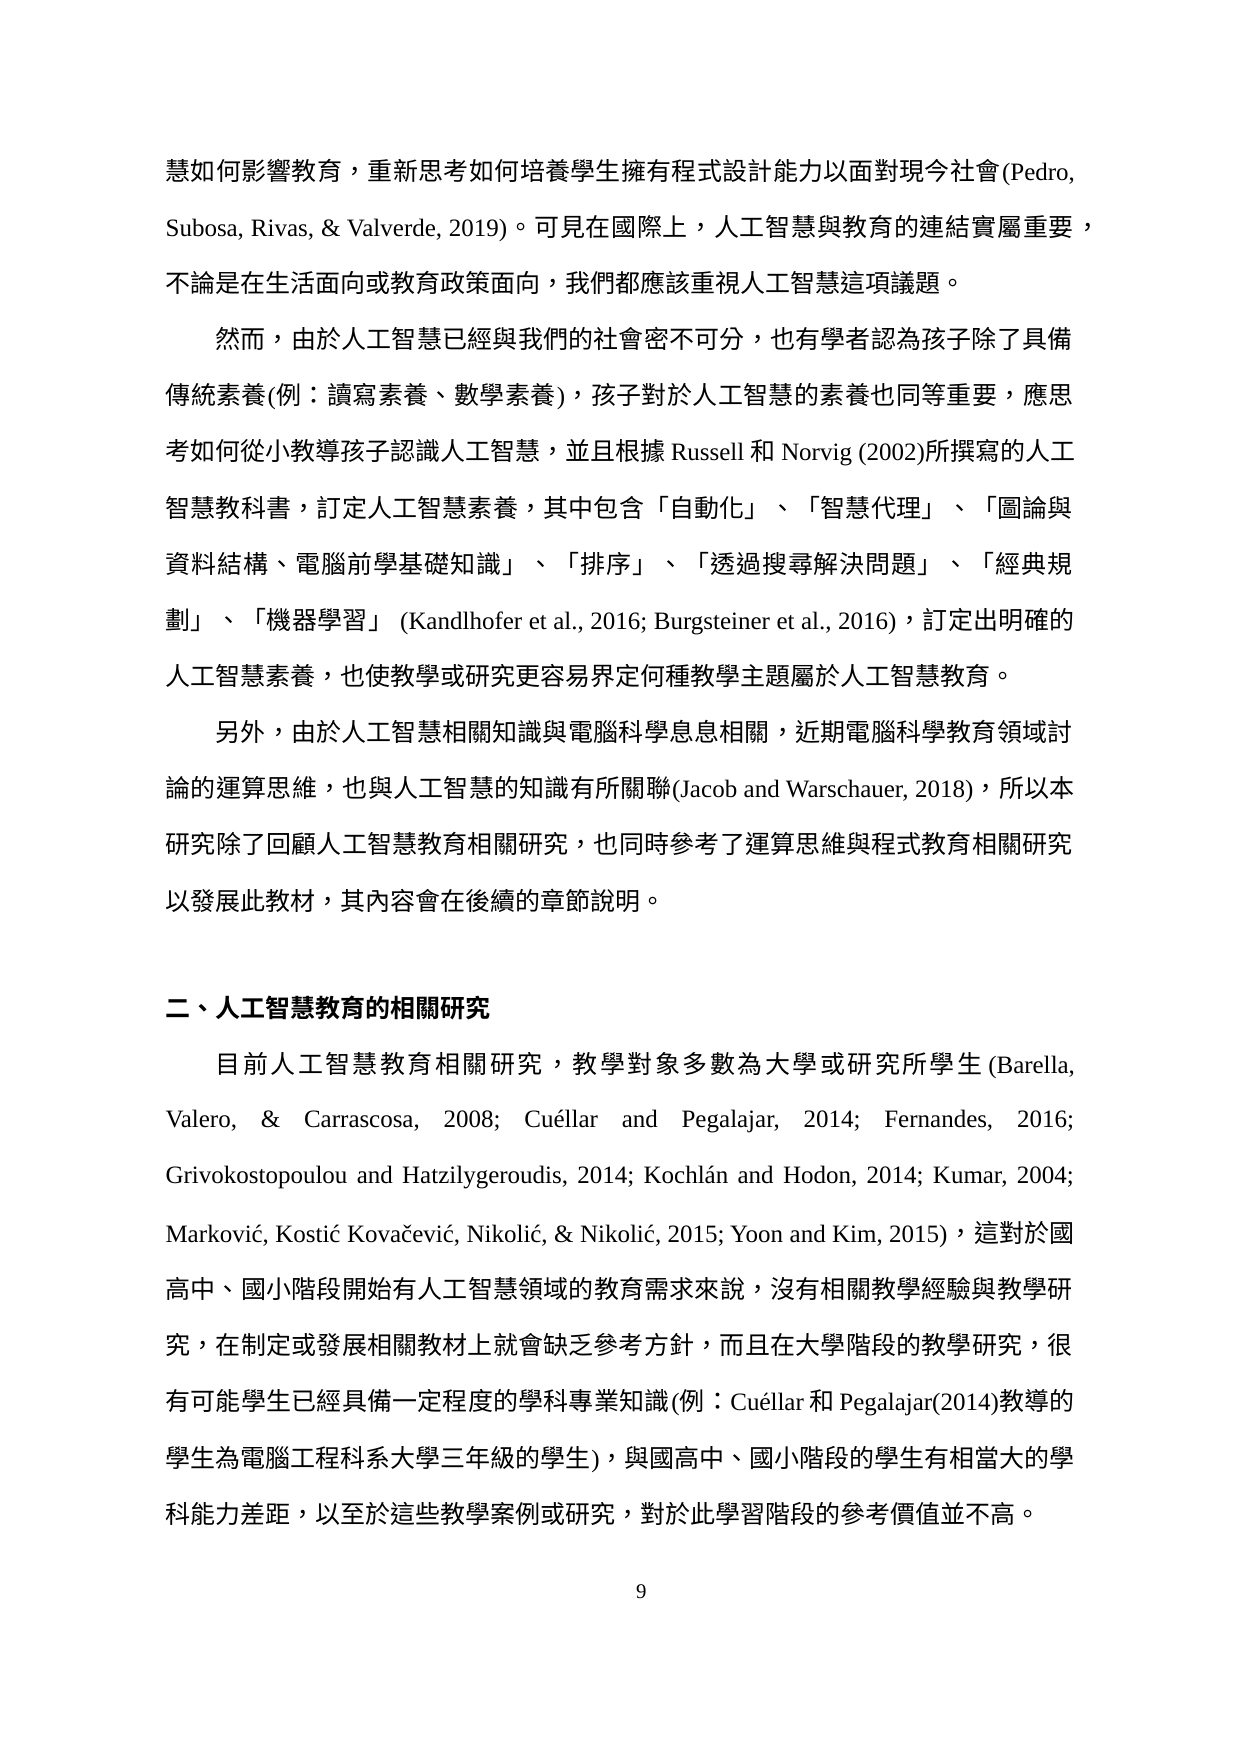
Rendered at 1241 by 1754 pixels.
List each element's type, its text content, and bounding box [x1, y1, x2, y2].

text 目前人工智慧教育相關研究，教學對象多數為大學或研究所學生(Barella, Valero, & Carrascosa, 2008; Cuéllar and Pegalajar, 2014; Fernandes, 2016; Grivokostopoulou and Hatzilygeroudis, 2014; Kochlán and Hodon, 2014; Kumar, 2004; Marković, Kostić Kovačević, Nikolić, & Nikolić, 2015; Yoon and Kim, 2015)，這對於國高中、國小階段開始有人工智慧領域的教育需求來說，沒有相關教學經驗與教學研究，在制定或發展相關教材上就會缺乏參考方針，而且在大學階段的教學研究，很有可能學生已經具備一定程度的學科專業知識(例：Cuéllar和Pegalajar(2014)教導的學生為電腦工程科系大學三年級的學生)，與國高中、國小階段的學生有相當大的學科能力差距，以至於這些教學案例或研究，對於此學習階段的參考價值並不高。 [165, 1044, 1075, 1531]
list 人工智慧教育的相關研究 [165, 988, 1075, 1026]
text 然而，由於人工智慧已經與我們的社會密不可分，也有學者認為孩子除了具備傳統素養(例：讀寫素養、數學素養)，孩子對於人工智慧的素養也同等重要，應思考如何從小教導孩子認識人工智慧，並且根據Russell 和 Norvig (2002)所撰寫的人工智慧教科書，訂定人工智慧素養，其中包含「自動化」、「智慧代理」、「圖論與資料結構、電腦前學基礎知識」、「排序」、「透過搜尋解決問題」、「經典規劃」、「機器學習」 (Kandlhofer et al., 2016; Burgsteiner et al., 2016)，訂定出明確的人工智慧素養，也使教學或研究更容易界定何種教學主題屬於人工智慧教育。 [165, 319, 1075, 694]
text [165, 151, 1075, 301]
text 另外，由於人工智慧相關知識與電腦科學息息相關，近期電腦科學教育領域討論的運算思維，也與人工智慧的知識有所關聯(Jacob and Warschauer, 2018)，所以本研究除了回顧人工智慧教育相關研究，也同時參考了運算思維與程式教育相關研究以發展此教材，其內容會在後續的章節說明。 [165, 712, 1075, 918]
